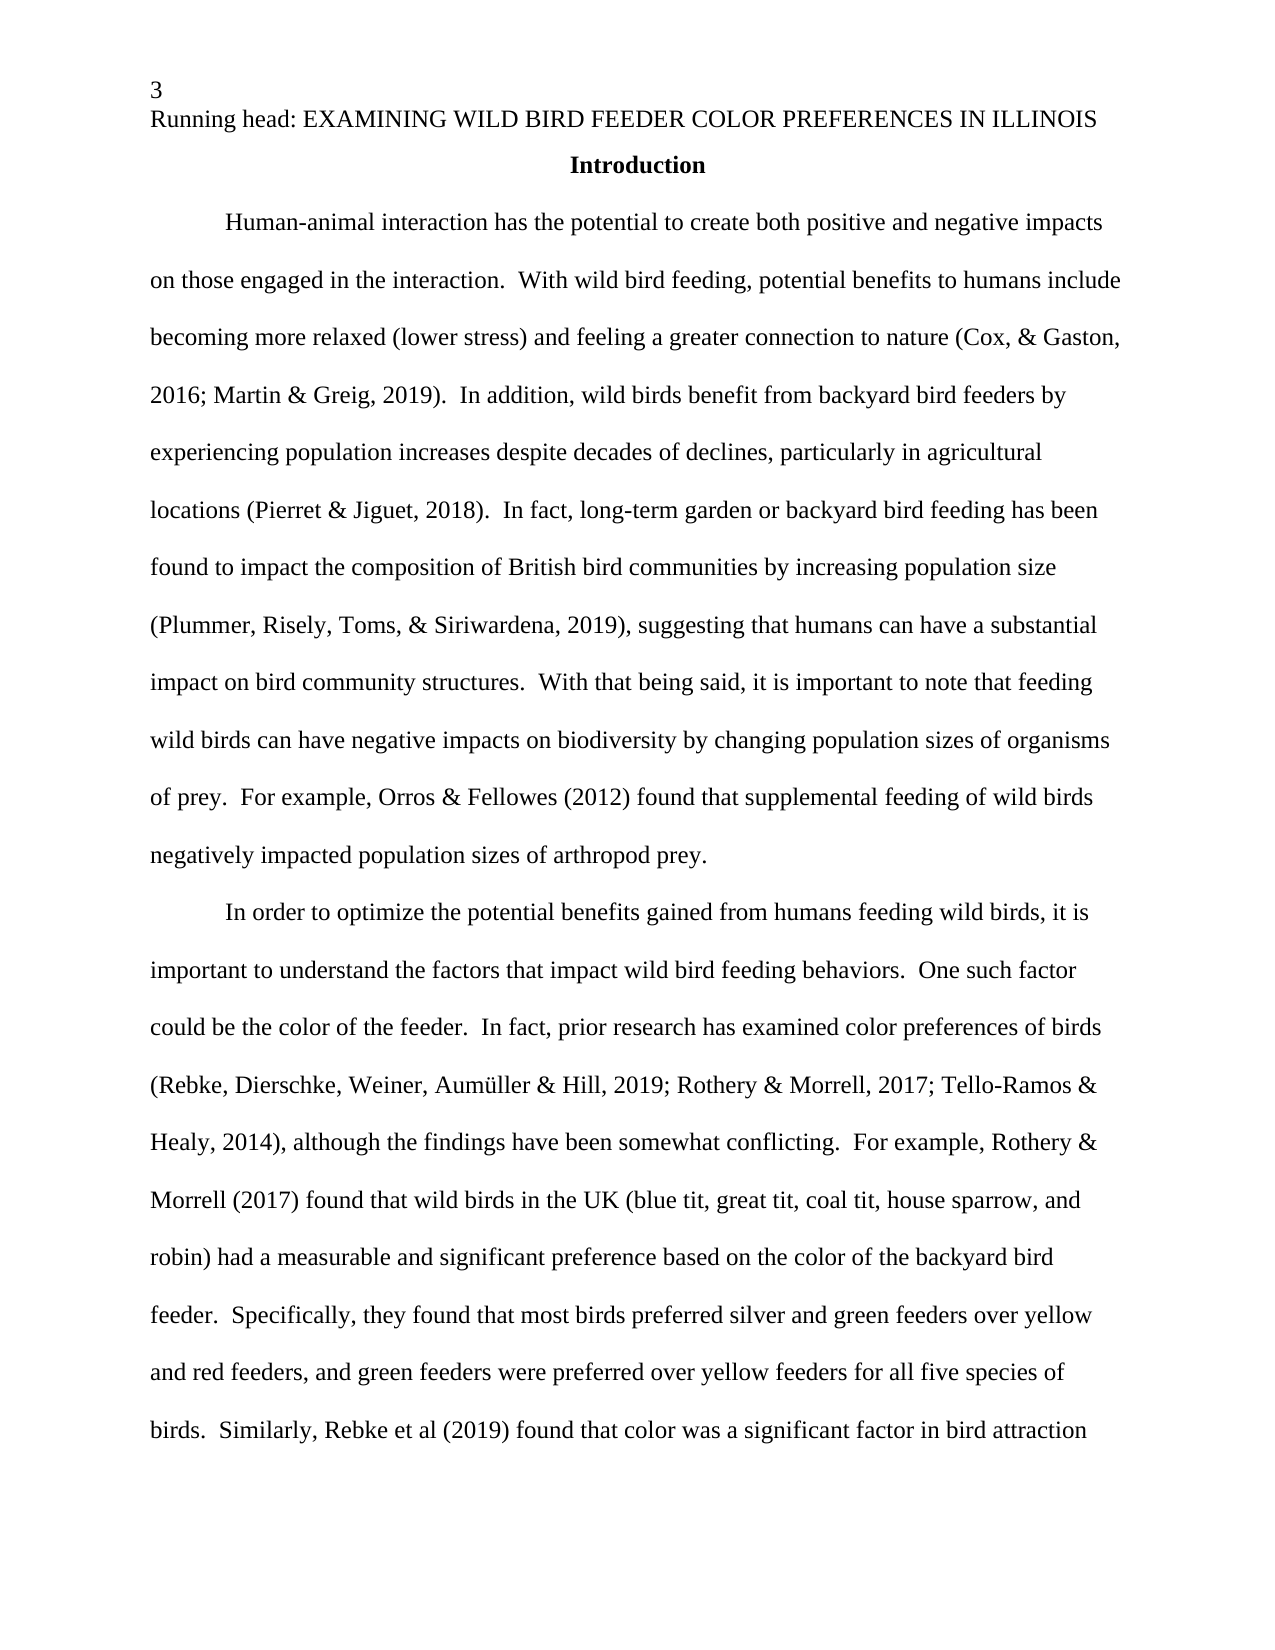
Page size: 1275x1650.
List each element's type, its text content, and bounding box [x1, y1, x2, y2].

text Human-animal interaction has the potential to create both positive and negative impacts on those engaged in the interaction. With wild bird feeding, potential benefits to humans include becoming more relaxed (lower stress) and feeling a greater connection to nature (Cox, & Gaston, 2016; Martin & Greig, 2019). In addition, wild birds benefit from backyard bird feeders by experiencing population increases despite decades of declines, particularly in agricultural locations (Pierret & Jiguet, 2018). In fact, long-term garden or backyard bird feeding has been found to impact the composition of British bird communities by increasing population size (Plummer, Risely, Toms, & Siriwardena, 2019), suggesting that humans can have a substantial impact on bird community structures. With that being said, it is important to note that feeding wild birds can have negative impacts on biodiversity by changing population sizes of organisms of prey. For example, Orros & Fellowes (2012) found that supplemental feeding of wild birds negatively impacted population sizes of arthropod prey. [150, 207, 1125, 869]
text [150, 897, 1125, 1444]
text Introduction [150, 150, 1125, 179]
